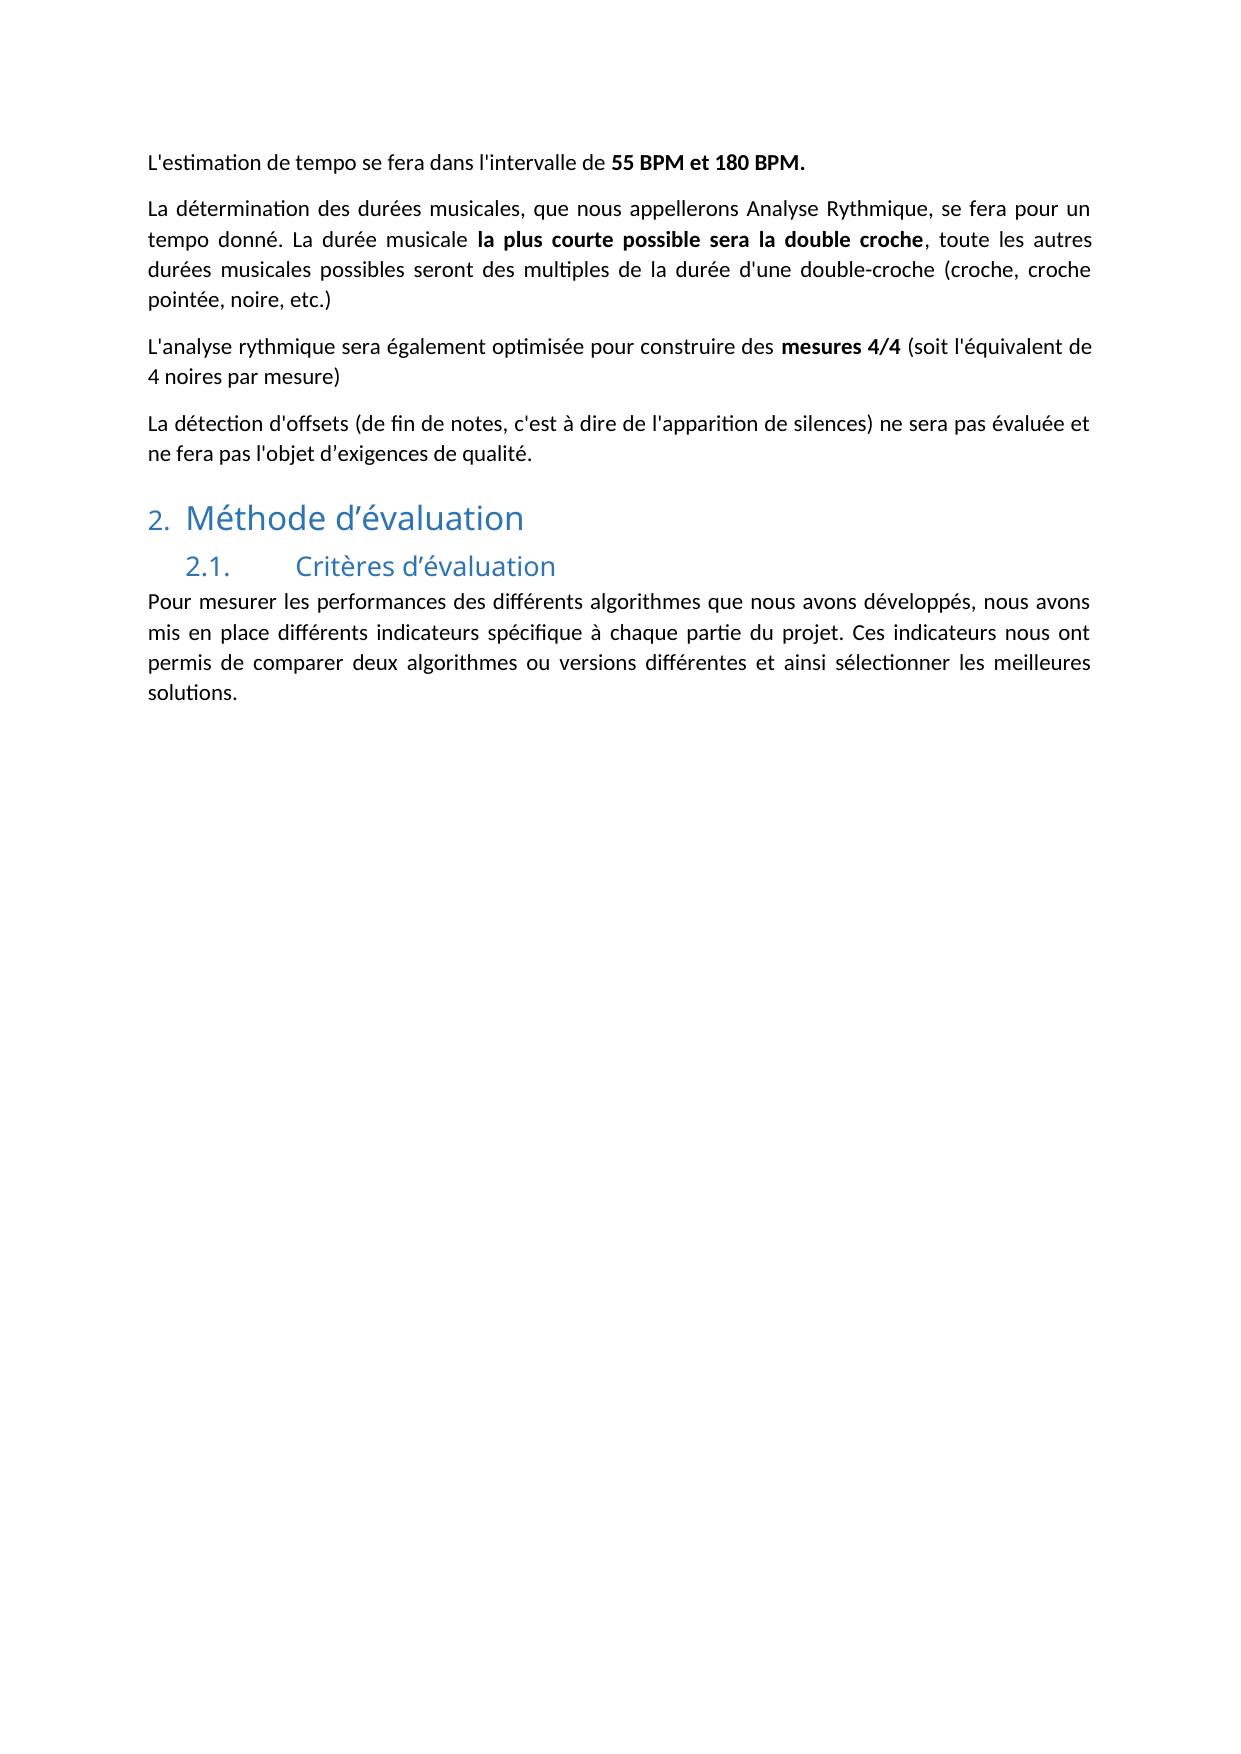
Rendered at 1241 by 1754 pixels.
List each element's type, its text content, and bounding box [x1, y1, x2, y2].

text L'analyse rythmique sera également optimisée pour construire des mesures 4/4 (soit l'équivalent de 4 noires par mesure) [148, 332, 1093, 390]
text La détermination des durées musicales, que nous appellerons Analyse Rythmique, se fera pour un tempo donné. La durée musicale la plus courte possible sera la double croche, toute les autres durées musicales possibles seront des multiples de la durée d'une double-croche (croche, croche pointée, noire, etc.) [148, 194, 1093, 313]
text L'estimation de tempo se fera dans l'intervalle de 55 BPM et 180 BPM. [148, 148, 1093, 176]
subtitle Méthode d’évaluation [148, 494, 1093, 540]
text Pour mesurer les performances des différents algorithmes que nous avons développés, nous avons mis en place différents indicateurs spécifique à chaque partie du projet. Ces indicateurs nous ont permis de comparer deux algorithmes ou versions différentes et ainsi sélectionner les meilleures solutions. [148, 587, 1093, 706]
text La détection d'offsets (de fin de notes, c'est à dire de l'apparition de silences) ne sera pas évaluée et ne fera pas l'objet d’exigences de qualité. [148, 409, 1093, 467]
subtitle Critères d’évaluation [185, 548, 1093, 584]
